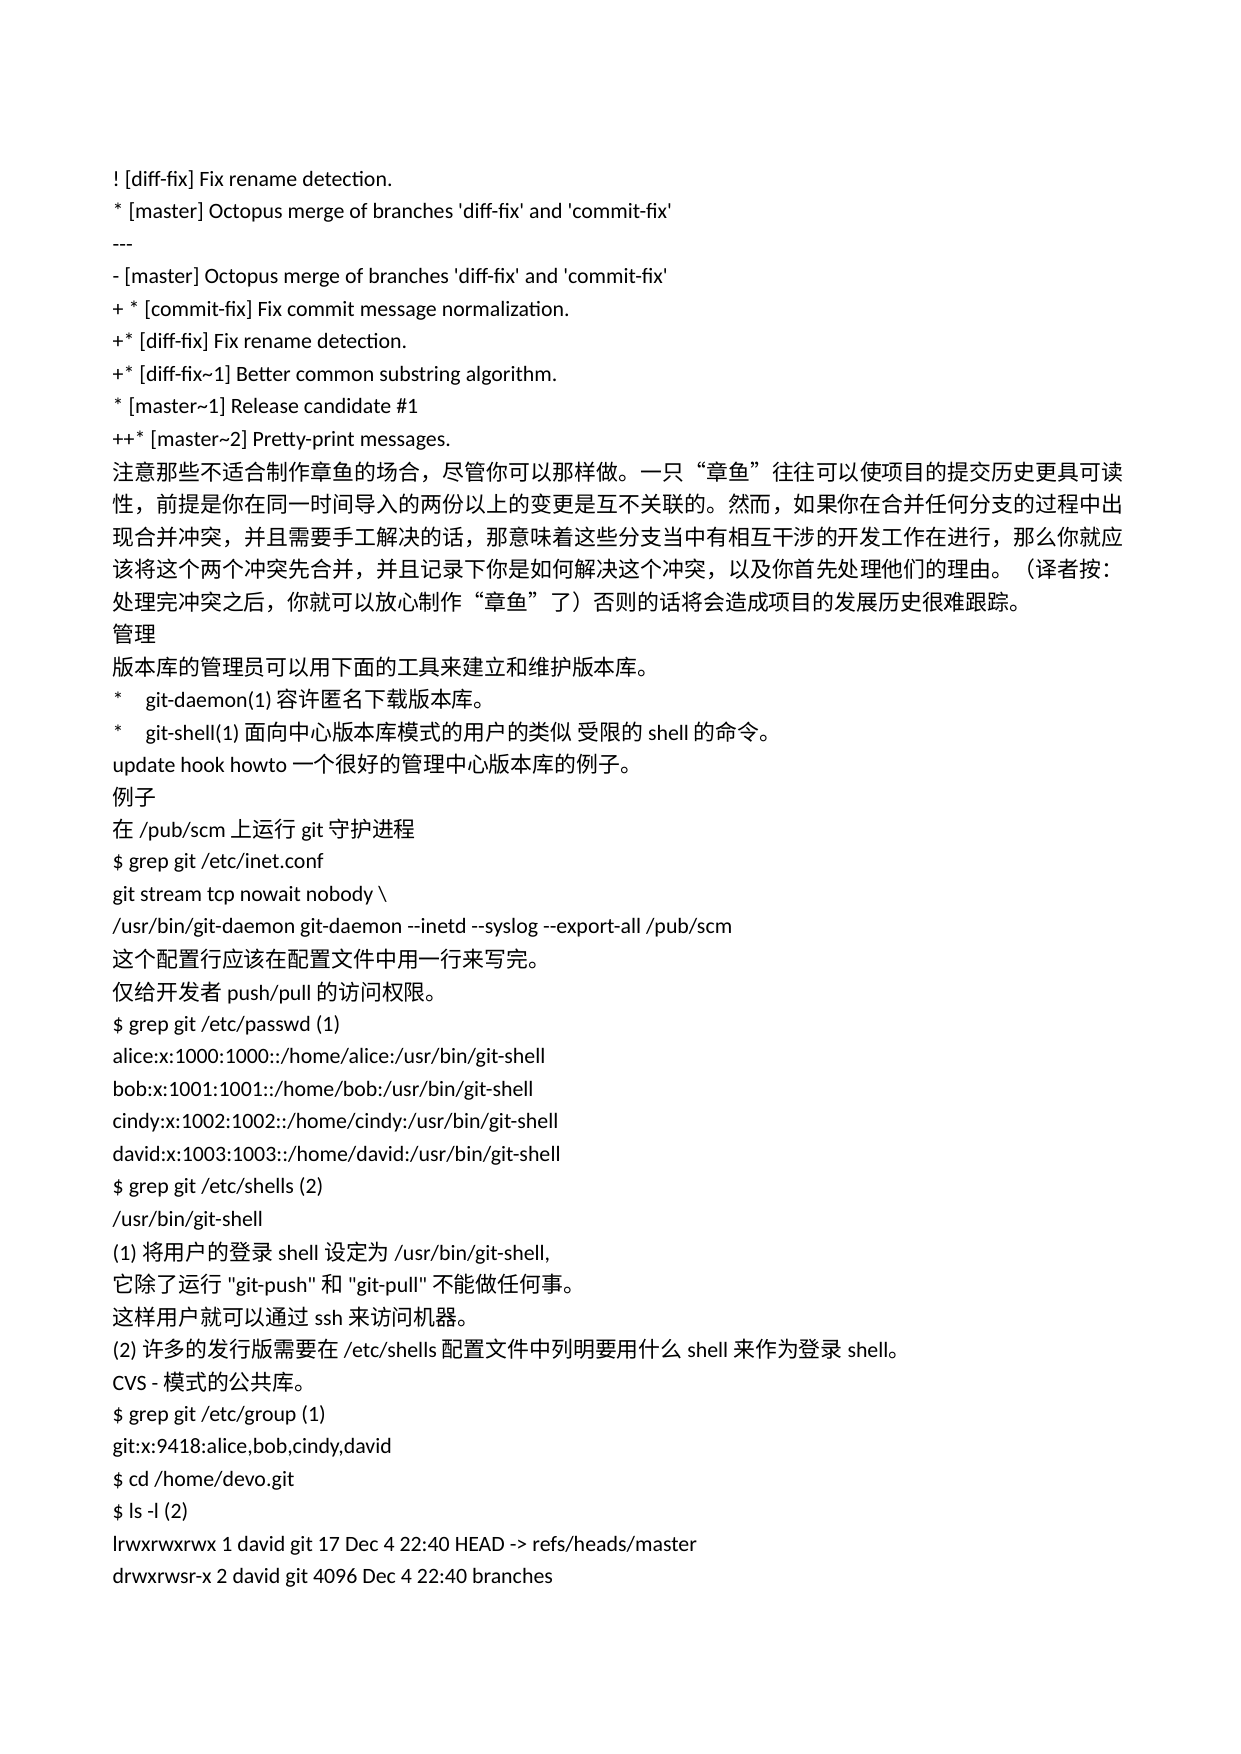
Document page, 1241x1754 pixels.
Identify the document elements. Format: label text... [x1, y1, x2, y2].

text david:x:1003:1003::/home/david:/usr/bin/git-shell [112, 1137, 1128, 1169]
text drwxrwsr-x 2 david git 4096 Dec 4 22:40 branches [112, 1559, 1128, 1592]
text git stream tcp nowait nobody \ [112, 877, 1128, 909]
text +* [diff-fix~1] Better common substring algorithm. [112, 357, 1128, 389]
text --- [112, 227, 1128, 259]
text $ grep git /etc/passwd (1) [112, 1007, 1128, 1039]
text alice:x:1000:1000::/home/alice:/usr/bin/git-shell [112, 1039, 1128, 1072]
text * [master~1] Release candidate #1 [112, 389, 1128, 422]
text 它除了运行 "git-push" 和 "git-pull" 不能做任何事。 [112, 1267, 1128, 1299]
text 版本库的管理员可以用下面的工具来建立和维护版本库。 [112, 649, 1128, 682]
text (1) 将用户的登录 shell 设定为 /usr/bin/git-shell, [112, 1234, 1128, 1267]
text 例子 [112, 779, 1128, 812]
text update hook howto 一个很好的管理中心版本库的例子。 [112, 747, 1128, 779]
text $ grep git /etc/shells (2) [112, 1169, 1128, 1202]
text * [master] Octopus merge of branches 'diff-fix' and 'commit-fix' [112, 194, 1128, 227]
text ! [diff-fix] Fix rename detection. [112, 162, 1128, 194]
text (2) 许多的发行版需要在 /etc/shells 配置文件中列明要用什么 shell 来作为登录 shell。 [112, 1332, 1128, 1364]
text 注意那些不适合制作章鱼的场合，尽管你可以那样做。一只“章鱼”往往可以使项目的提交历史更具可读性，前提是你在同一时间导入的两份以上的变更是互不关联的。然而，如果你在合并任何分支的过程中出现合并冲突，并且需要手工解决的话，那意味着这些分支当中有相互干涉的开发工作在进行，那么你就应该将这个两个冲突先合并，并且记录下你是如何解决这个冲突，以及你首先处理他们的理由。（译者按：处理完冲突之后，你就可以放心制作“章鱼”了）否则的话将会造成项目的发展历史很难跟踪。 [112, 454, 1128, 617]
text $ cd /home/devo.git [112, 1462, 1128, 1494]
text +* [diff-fix] Fix rename detection. [112, 324, 1128, 357]
text 这个配置行应该在配置文件中用一行来写完。 [112, 942, 1128, 974]
text 这样用户就可以通过 ssh 来访问机器。 [112, 1299, 1128, 1332]
text cindy:x:1002:1002::/home/cindy:/usr/bin/git-shell [112, 1104, 1128, 1137]
text + * [commit-fix] Fix commit message normalization. [112, 292, 1128, 324]
text $ grep git /etc/inet.conf [112, 844, 1128, 877]
text $ grep git /etc/group (1) [112, 1397, 1128, 1429]
text lrwxrwxrwx 1 david git 17 Dec 4 22:40 HEAD -> refs/heads/master [112, 1527, 1128, 1559]
text 仅给开发者 push/pull 的访问权限。 [112, 974, 1128, 1007]
text CVS - 模式的公共库。 [112, 1364, 1128, 1397]
text git:x:9418:alice,bob,cindy,david [112, 1429, 1128, 1462]
text - [master] Octopus merge of branches 'diff-fix' and 'commit-fix' [112, 259, 1128, 292]
text 在 /pub/scm 上运行 git守护进程 [112, 812, 1128, 844]
text $ ls -l (2) [112, 1494, 1128, 1527]
text * git-shell(1) 面向中心版本库模式的用户的类似 受限的 shell 的命令。 [112, 714, 1128, 747]
text 管理 [112, 617, 1128, 649]
text /usr/bin/git-daemon git-daemon --inetd --syslog --export-all /pub/scm [112, 909, 1128, 942]
text /usr/bin/git-shell [112, 1202, 1128, 1234]
text ++* [master~2] Pretty-print messages. [112, 422, 1128, 454]
text * git-daemon(1) 容许匿名下载版本库。 [112, 682, 1128, 714]
text bob:x:1001:1001::/home/bob:/usr/bin/git-shell [112, 1072, 1128, 1104]
